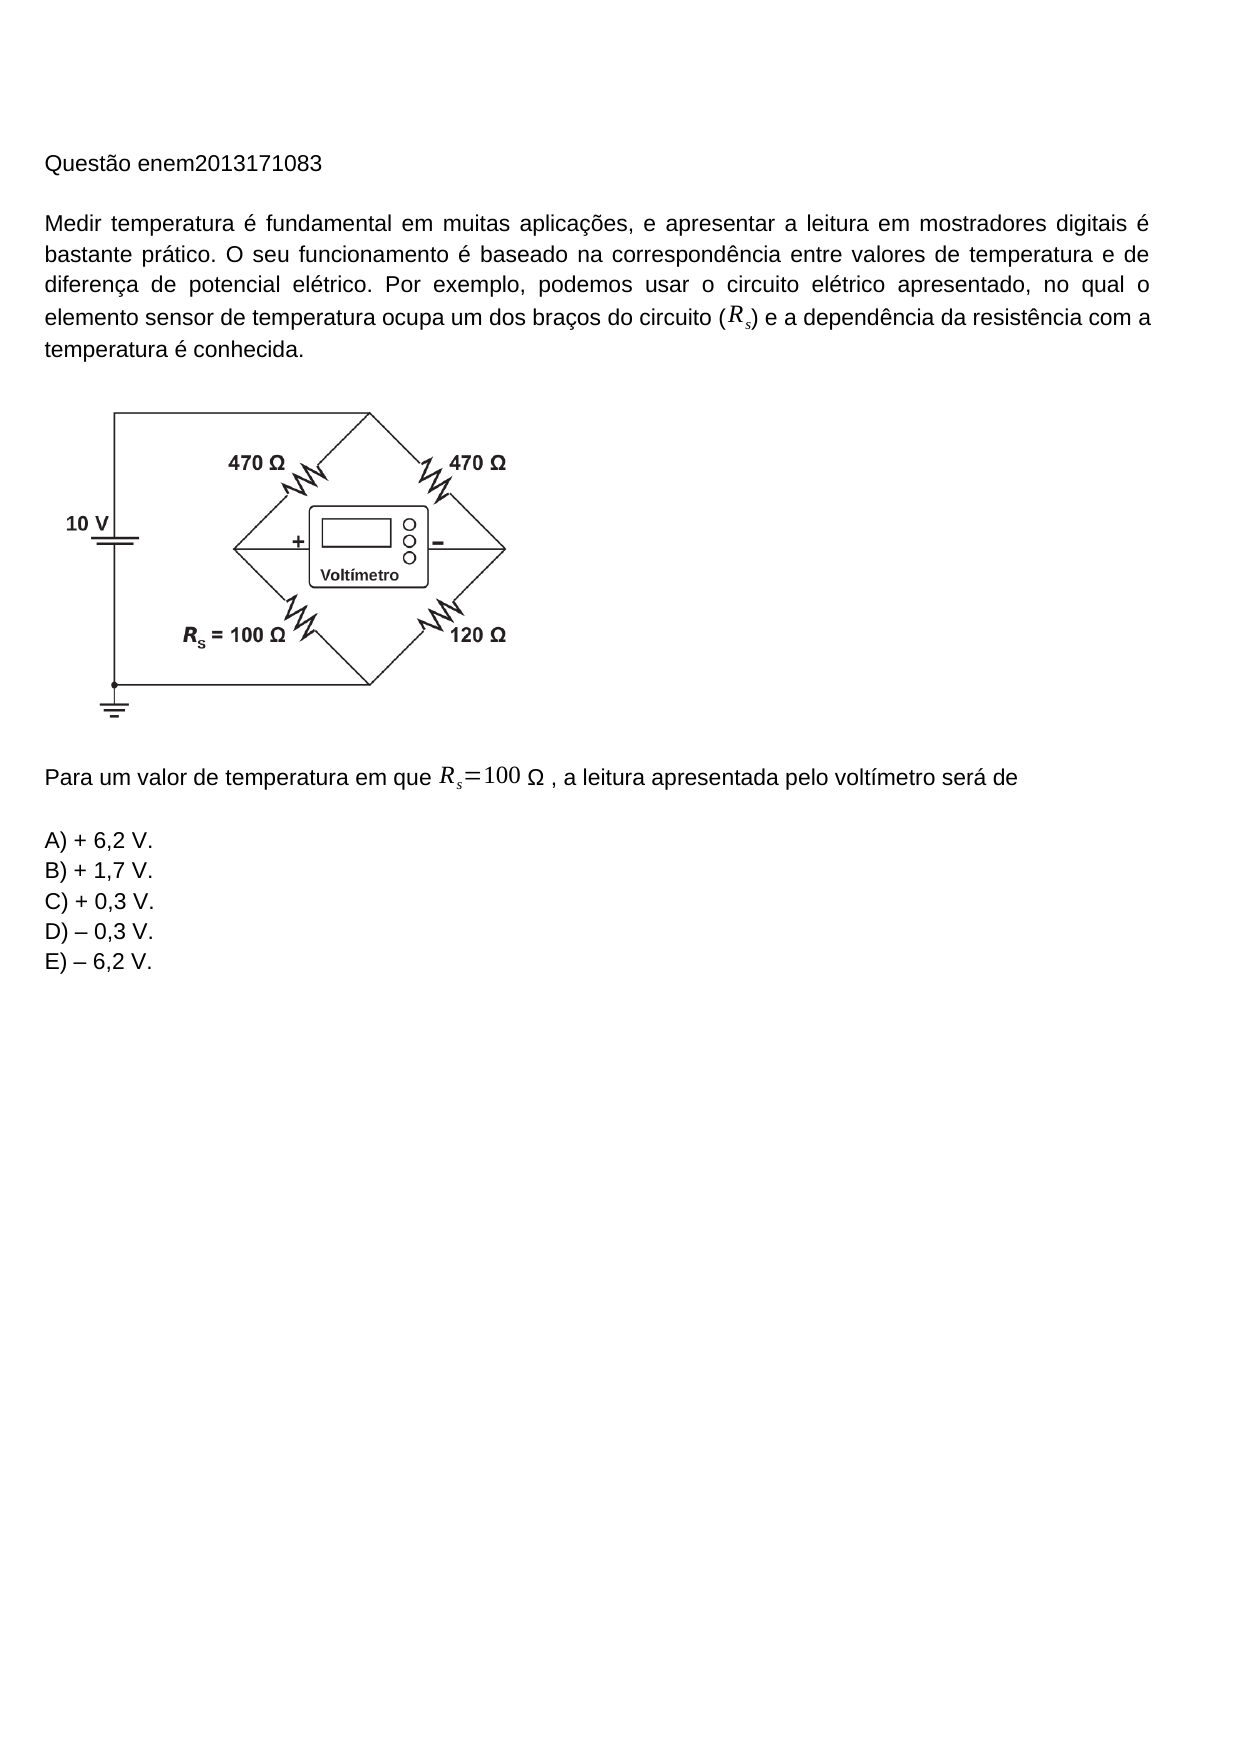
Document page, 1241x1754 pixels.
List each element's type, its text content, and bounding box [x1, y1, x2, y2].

text Questão enem2013171083 [44, 150, 1151, 176]
text C) + 0,3 V. [44, 888, 1151, 914]
text Medir temperatura é fundamental em muitas aplicações, e apresentar a leitura em mostradores digitais é bastante prático. O seu funcionamento é baseado na correspondência entre valores de temperatura e de diferença de potencial elétrico. Por exemplo, podemos usar o circuito elétrico apresentado, no qual o elemento sensor de temperatura ocupa um dos braços do circuito () e a dependência da resistência com a temperatura é conhecida. [44, 210, 1151, 363]
text A) + 6,2 V. [44, 827, 1151, 853]
picture [44, 396, 533, 728]
text B) + 1,7 V. [44, 857, 1151, 884]
text E) – 6,2 V. [44, 948, 1151, 974]
text D) – 0,3 V. [44, 918, 1151, 944]
text Para um valor de temperatura em que Ω , a leitura apresentada pelo voltímetro será de [44, 762, 1151, 793]
